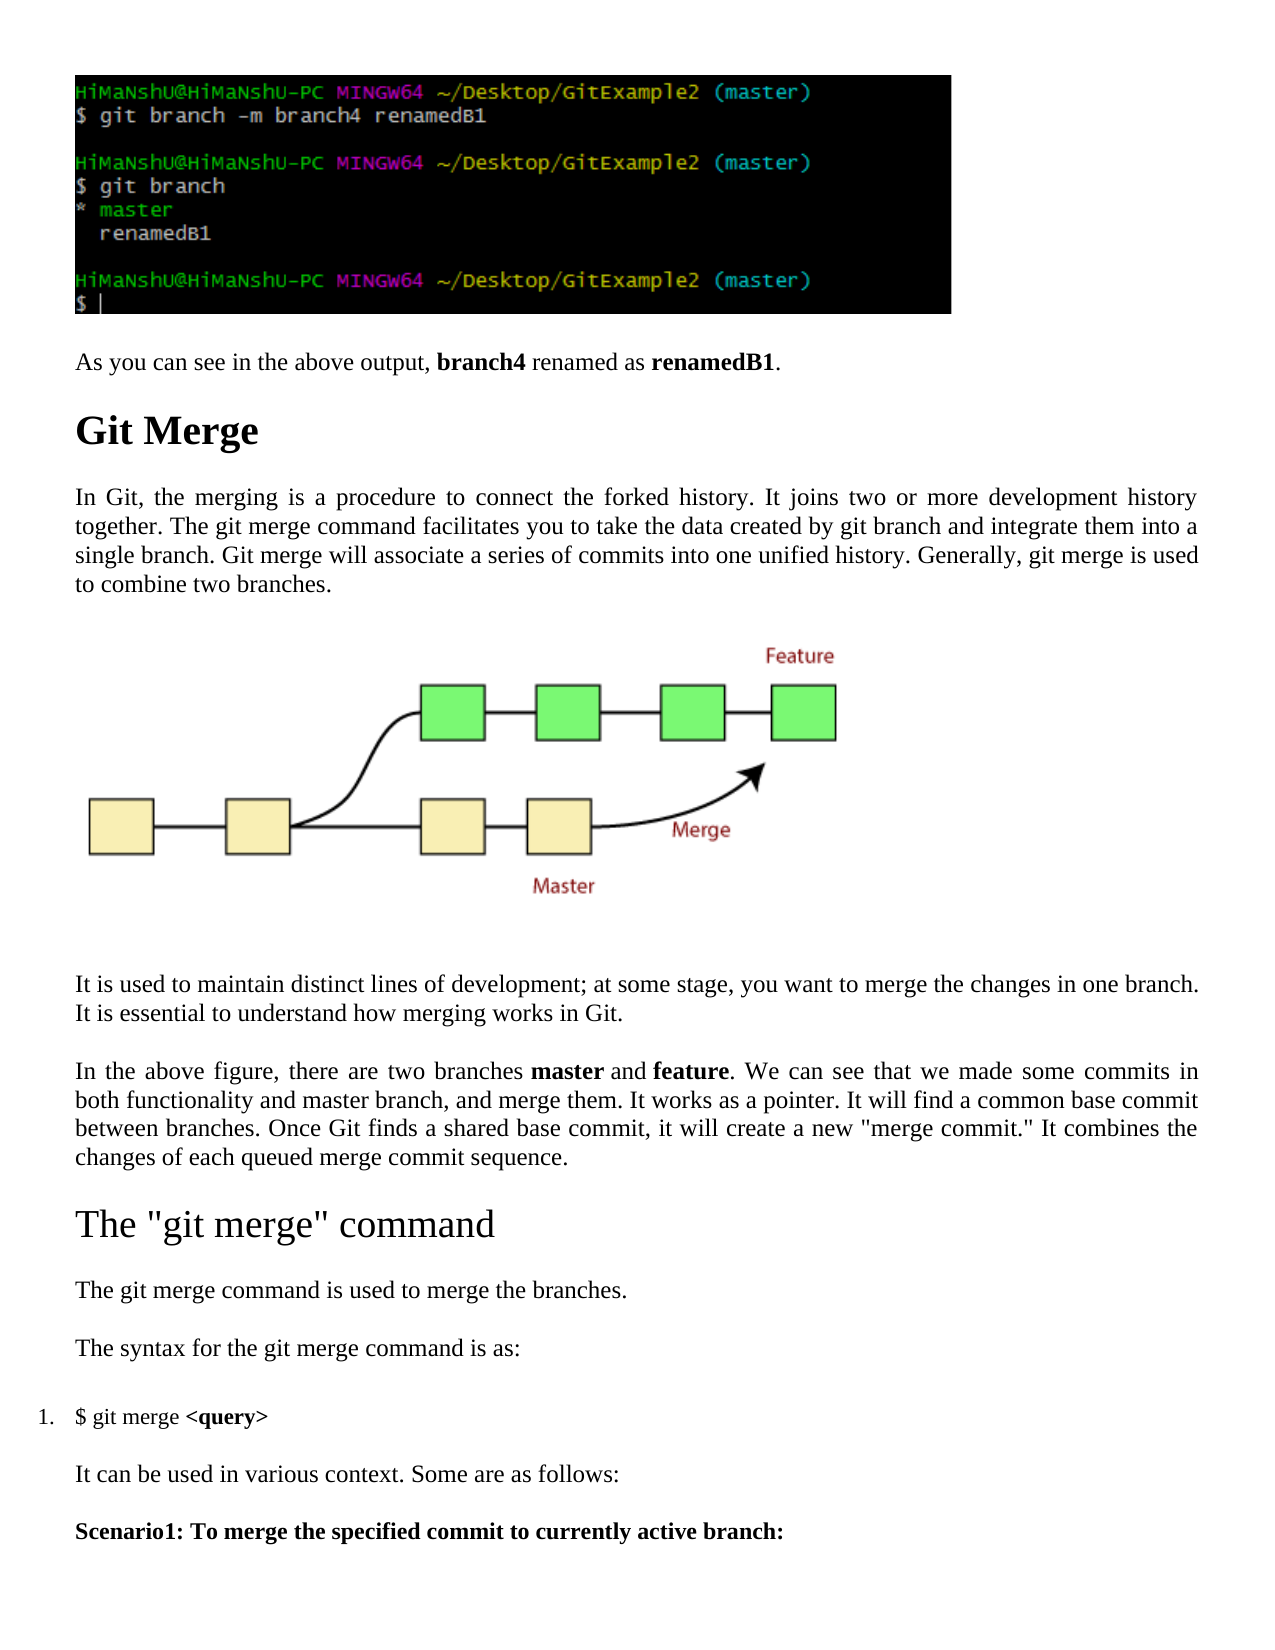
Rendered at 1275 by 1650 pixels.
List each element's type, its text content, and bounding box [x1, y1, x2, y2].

text It is used to maintain distinct lines of development; at some stage, you want to merge the changes in one branch. It is essential to understand how merging works in Git. [75, 969, 1200, 1027]
picture [75, 75, 952, 314]
text The git merge command is used to merge the branches. [75, 1275, 1200, 1303]
text Scenario1: To merge the specified commit to currently active branch: [75, 1517, 1200, 1544]
text It can be used in various context. Some are as follows: [75, 1459, 1200, 1488]
picture [75, 626, 857, 936]
text The syntax for the git merge command is as: [75, 1333, 1200, 1361]
text In Git, the merging is a procedure to connect the forked history. It joins two or more development history together. The git merge command facilitates you to take the data created by git branch and integrate them into a single branch. Git merge will associate a series of commits into one unified history. Generally, git merge is used to combine two branches. [75, 482, 1200, 597]
subtitle The "git merge" command [75, 1200, 1200, 1246]
text As you can see in the above output, branch4 renamed as renamedB1. [75, 347, 1200, 376]
list $ git merge <query> [37, 1391, 1200, 1430]
text In the above figure, there are two branches master and feature. We can see that we made some commits in both functionality and master branch, and merge them. It works as a pointer. It will find a common base commit between branches. Once Git finds a shared base commit, it will create a new "merge commit." It combines the changes of each queued merge commit sequence. [75, 1056, 1200, 1171]
subtitle Git Merge [75, 405, 1200, 453]
